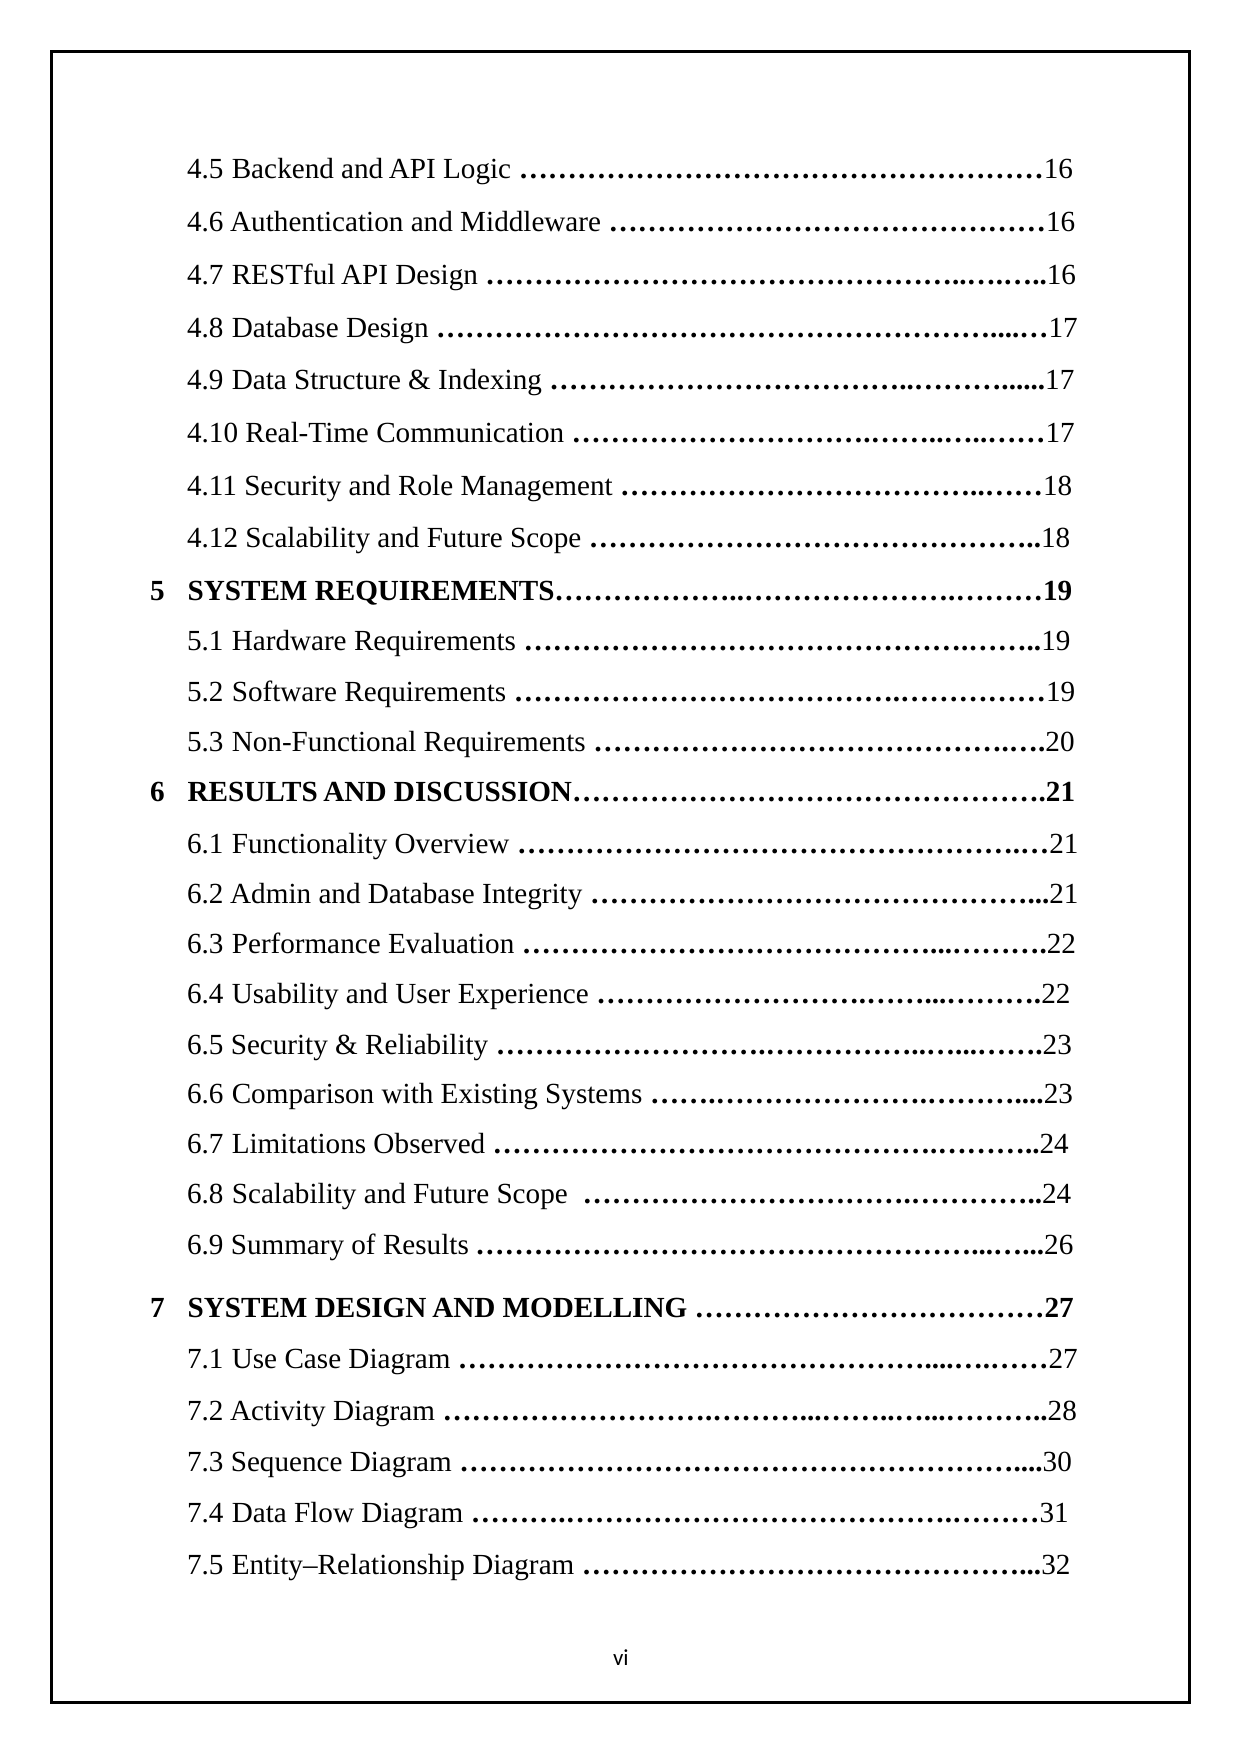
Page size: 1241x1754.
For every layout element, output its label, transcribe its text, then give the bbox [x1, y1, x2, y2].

list Authentication and Middleware ………………………………………16 [187, 204, 1091, 238]
list Security & Reliability ……………………….……………..…...…….23 [187, 1027, 1091, 1060]
list Database Design …………………………………………………....…17 [187, 310, 1091, 343]
list Scalability and Future Scope …………………………….…………..24 [187, 1177, 1091, 1210]
list Usability and User Experience ……………………….……...……….22 [187, 977, 1091, 1010]
list Comparison with Existing Systems …….………………….………....23 [187, 1076, 1091, 1109]
list Software Requirements ………………………………….……………19 [187, 674, 1091, 707]
text 4.10 Real-Time Communication ………………………….……..…..……17 [187, 415, 1091, 449]
list Summary of Results ……………………………………………...…...26 [187, 1227, 1091, 1261]
list Data Flow Diagram ……….………………………………….………31 [187, 1496, 1091, 1529]
list RESULTS AND DISCUSSION………………………………………….21 [150, 774, 1091, 808]
list SYSTEM REQUIREMENTS………………..………………….………19 [150, 573, 1091, 607]
list Performance Evaluation ……………………………………...……….22 [187, 926, 1091, 960]
list Limitations Observed ……………………………………….………..24 [187, 1126, 1091, 1160]
list Functionality Overview …………………………………………….…21 [187, 826, 1091, 859]
list Data Structure & Indexing ………………………………..………......17 [187, 362, 1091, 396]
list SYSTEM DESIGN AND MODELLING ………………………………27 [150, 1290, 1091, 1324]
list Non-Functional Requirements …………………………………….….20 [187, 724, 1091, 757]
list Entity–Relationship Diagram ………………………………………...32 [187, 1547, 1091, 1580]
list Hardware Requirements ……………………………………….……..19 [187, 623, 1091, 657]
list Admin and Database Integrity ………………………………………...21 [187, 876, 1091, 910]
list Sequence Diagram …………………………………………………....30 [187, 1444, 1091, 1478]
list RESTful API Design …………………………………………..….…..16 [187, 257, 1091, 291]
list Activity Diagram ……………………….………...……..…...………..28 [187, 1393, 1091, 1426]
text 4.12 Scalability and Future Scope ………………………………………..18 [152, 521, 1091, 554]
text 4.11 Security and Role Management ………………………………..……18 [152, 468, 1091, 501]
list Backend and API Logic ………………………………………………16 [187, 152, 1091, 185]
list Use Case Diagram …………………………………………....….……27 [187, 1341, 1091, 1375]
